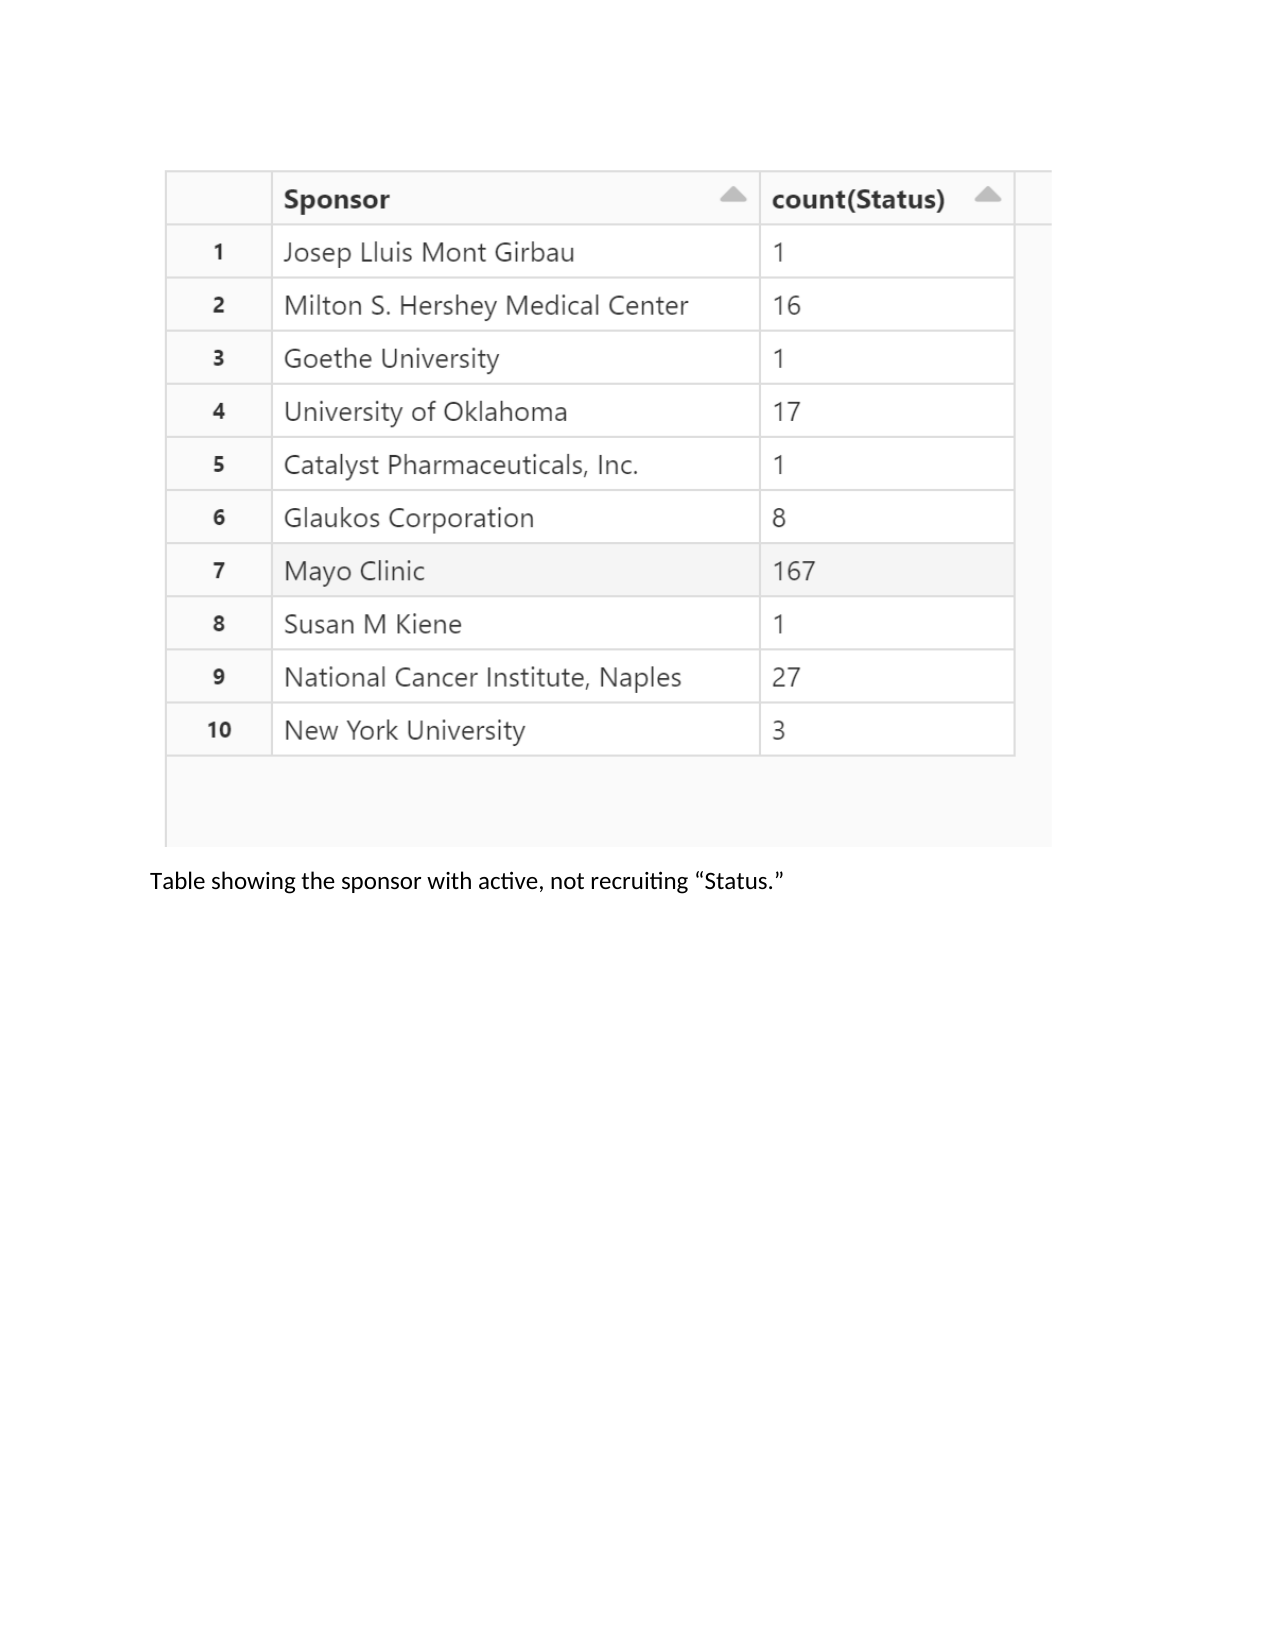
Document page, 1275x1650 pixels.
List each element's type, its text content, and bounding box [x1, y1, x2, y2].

picture [150, 150, 1125, 847]
text Table showing the sponsor with active, not recruiting “Status.” [150, 865, 1125, 896]
